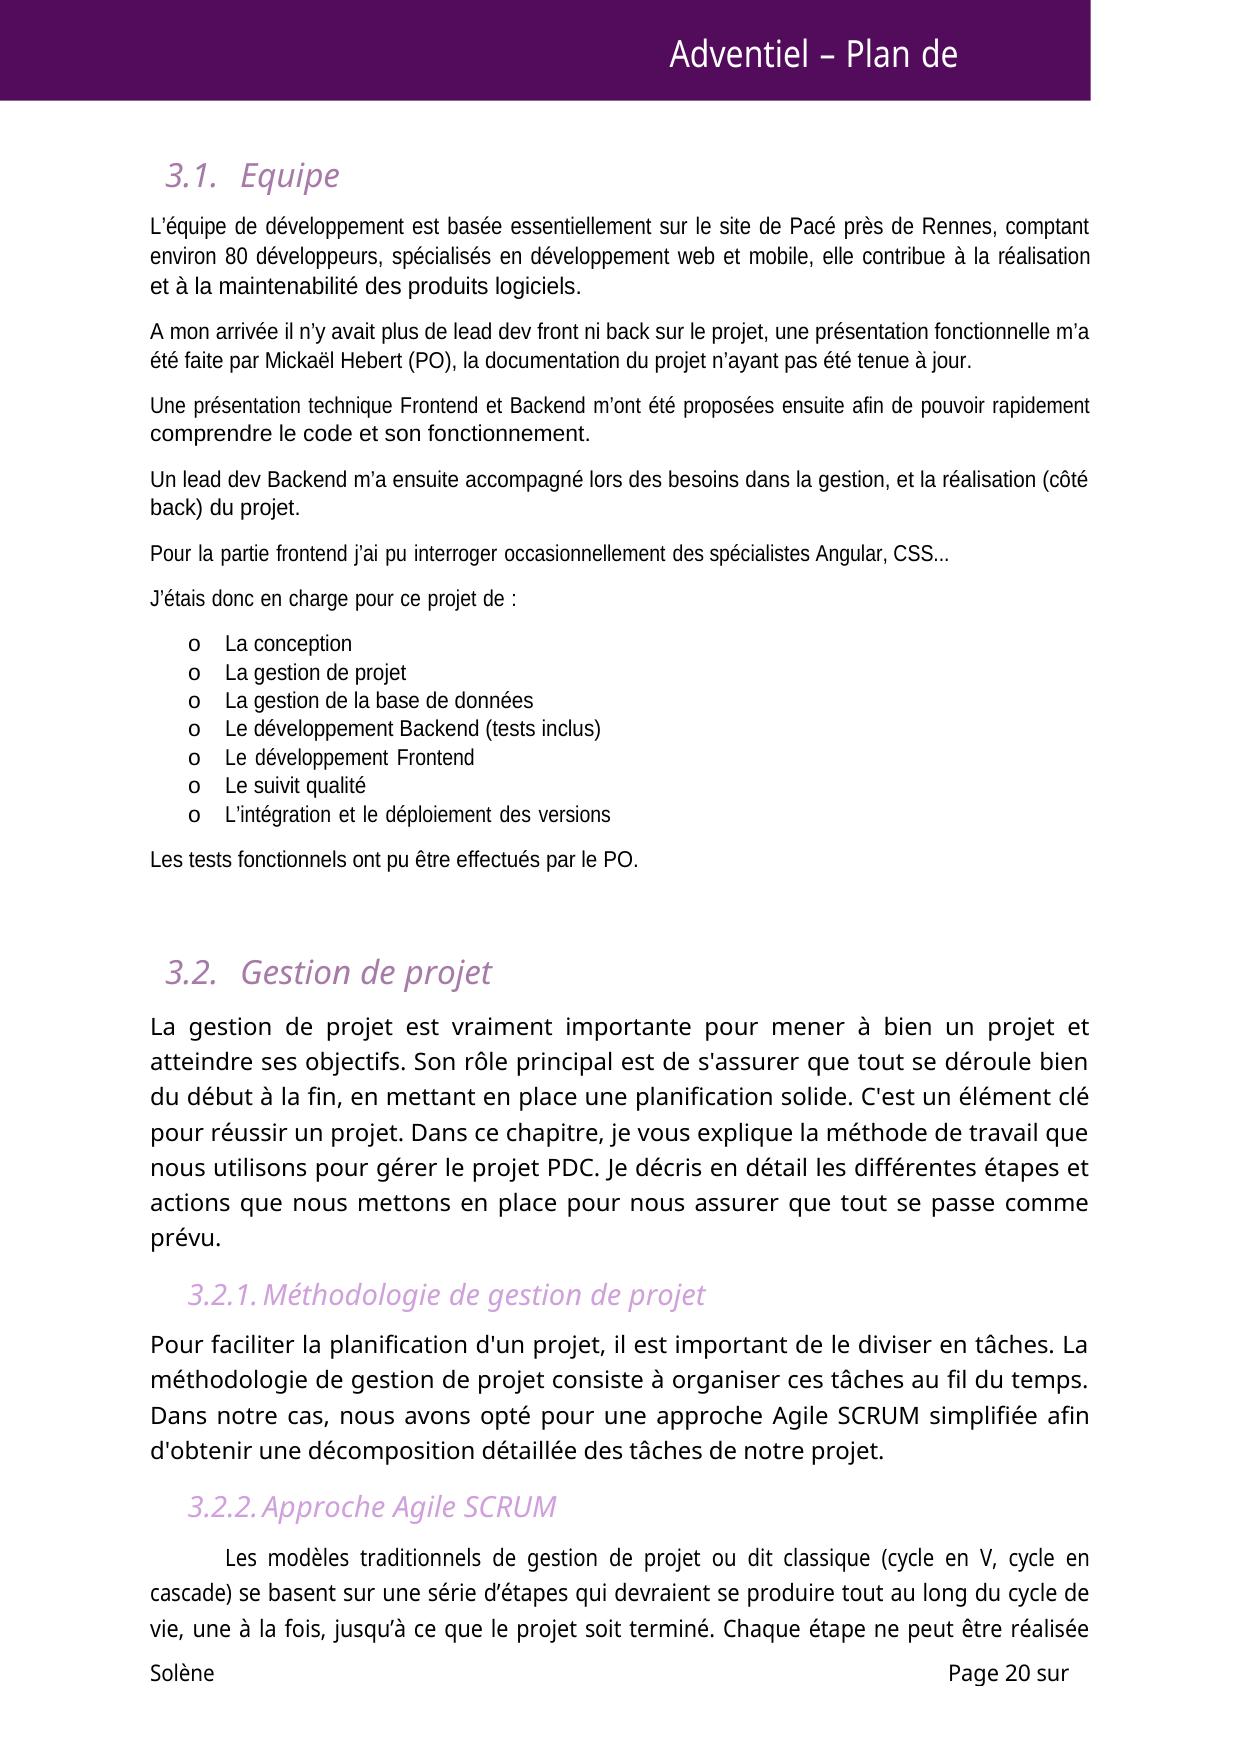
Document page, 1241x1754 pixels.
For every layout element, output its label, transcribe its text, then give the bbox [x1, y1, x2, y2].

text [150, 1541, 1091, 1644]
list La conception [187, 630, 1240, 658]
subtitle Equipe [165, 151, 1240, 197]
list Le développement Backend (tests inclus) [187, 715, 1240, 744]
list L’intégration et le déploiement des versions [187, 801, 1240, 829]
list Le suivit qualité [187, 772, 1240, 801]
list La gestion de projet [187, 658, 1240, 687]
subtitle Méthodologie de gestion de projet [187, 1274, 1240, 1313]
text A mon arrivée il n’y avait plus de lead dev front ni back sur le projet, une présentation fonctionnelle m’a [150, 318, 1240, 344]
text été faite par Mickaël Hebert (PO), la documentation du projet n’ayant pas été tenue à jour. [150, 347, 1240, 373]
text Un lead dev Backend m’a ensuite accompagné lors des besoins dans la gestion, et la réalisation (côté back) du projet. [150, 466, 1091, 521]
text Pour faciliter la planification d'un projet, il est important de le diviser en tâches. La méthodologie de gestion de projet consiste à organiser ces tâches au fil du temps. Dans notre cas, nous avons opté pour une approche Agile SCRUM simplifiée afin d'obtenir une décomposition détaillée des tâches de notre projet. [150, 1328, 1091, 1466]
subtitle Gestion de projet [165, 949, 1240, 994]
text J’étais donc en charge pour ce projet de : [150, 585, 1240, 611]
text La gestion de projet est vraiment importante pour mener à bien un projet et atteindre ses objectifs. Son rôle principal est de s'assurer que tout se déroule bien du début à la fin, en mettant en place une planification solide. C'est un élément clé pour réussir un projet. Dans ce chapitre, je vous explique la méthode de travail que nous utilisons pour gérer le projet PDC. Je décris en détail les différentes étapes et actions que nous mettons en place pour nous assurer que tout se passe comme prévu. [150, 1010, 1091, 1253]
list Le développement Frontend [187, 744, 1240, 772]
text Une présentation technique Frontend et Backend m’ont été proposées ensuite afin de pouvoir rapidement comprendre le code et son fonctionnement. [150, 392, 1091, 447]
subtitle Approche Agile SCRUM [187, 1487, 1240, 1526]
text Pour la partie frontend j’ai pu interroger occasionnellement des spécialistes Angular, CSS... [150, 539, 1240, 566]
list La gestion de la base de données [187, 687, 1240, 715]
text Les tests fonctionnels ont pu être effectués par le PO. [150, 846, 1240, 872]
text L’équipe de développement est basée essentiellement sur le site de Pacé près de Rennes, comptant environ 80 développeurs, spécialisés en développement web et mobile, elle contribue à la réalisation et à la maintenabilité des produits logiciels. [150, 212, 1091, 299]
